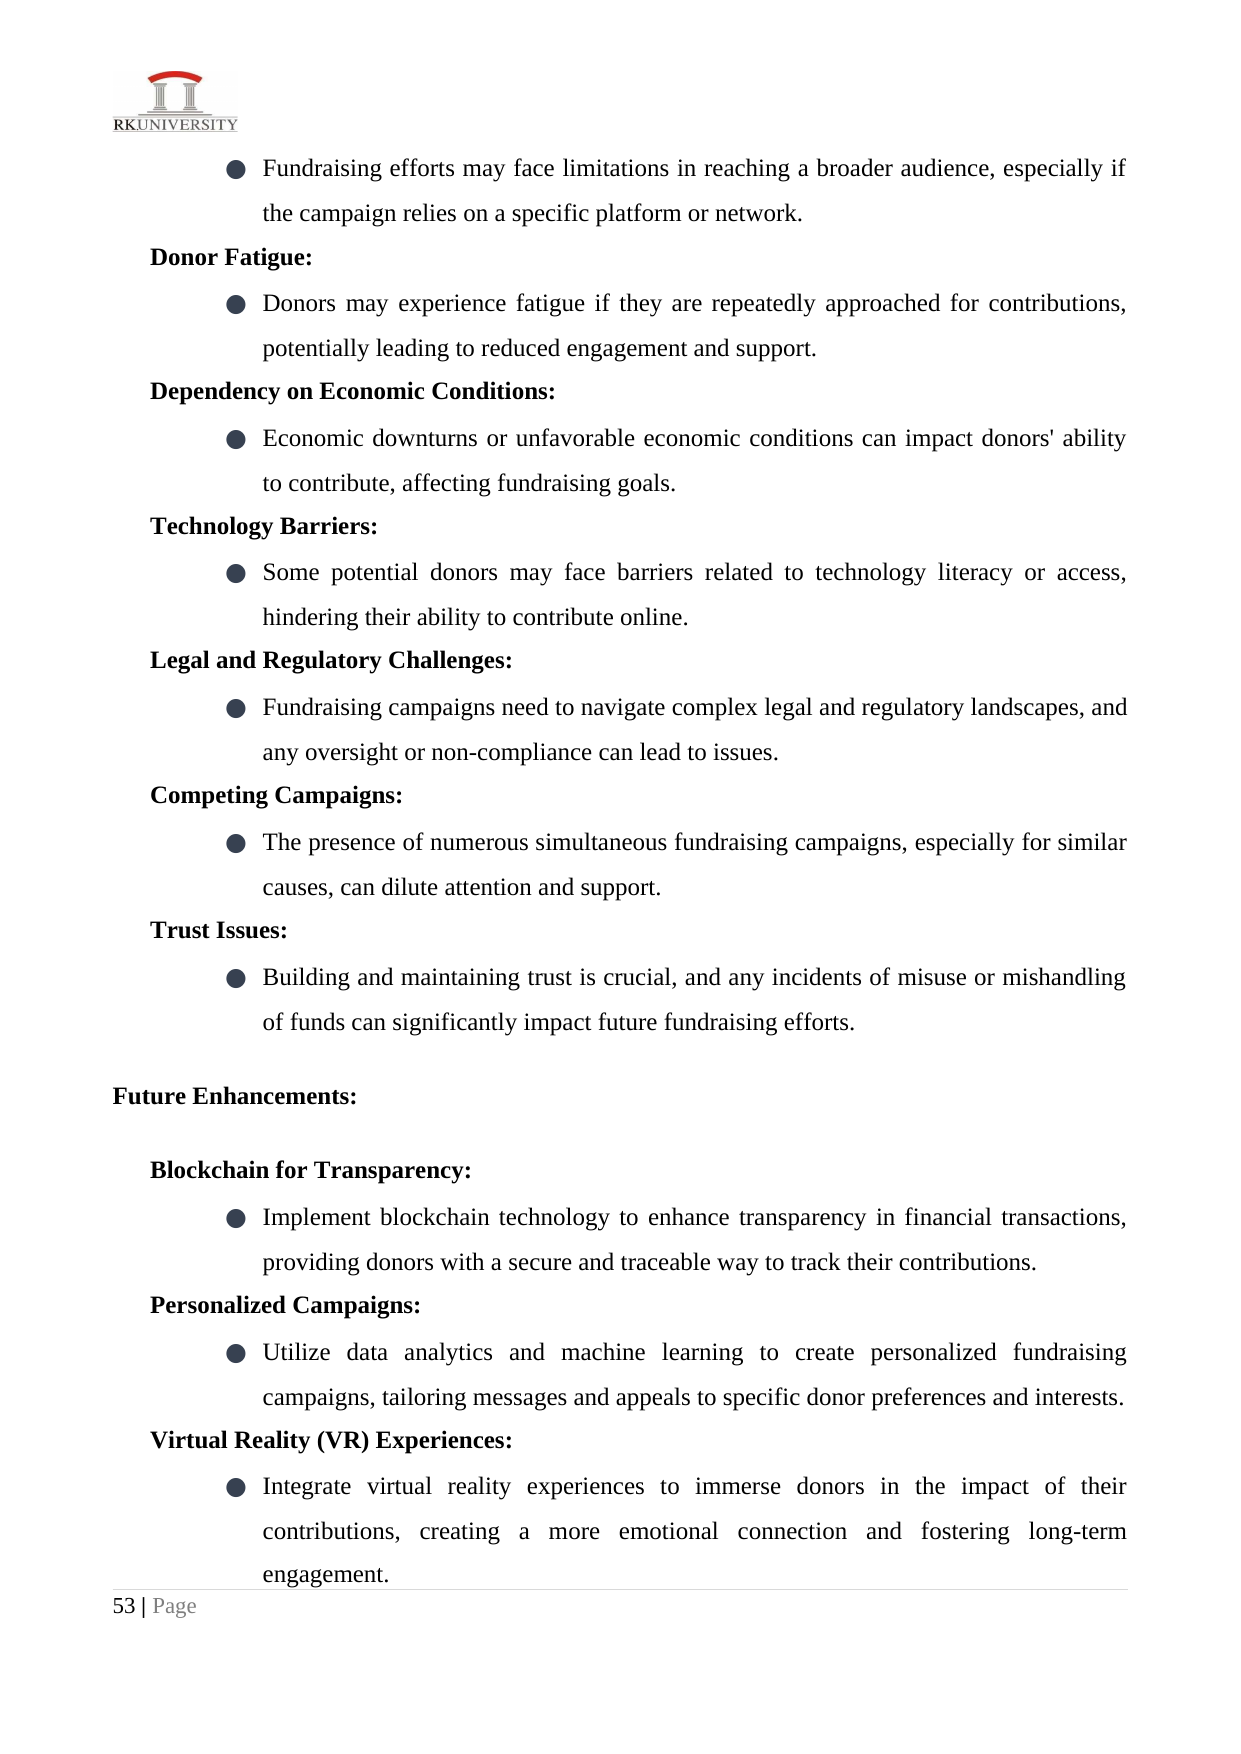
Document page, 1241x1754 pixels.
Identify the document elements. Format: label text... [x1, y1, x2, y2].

list Trust Issues: [150, 915, 1128, 944]
list Personalized Campaigns: [150, 1290, 1128, 1319]
list Technology Barriers: [150, 511, 1128, 540]
list Integrate virtual reality experiences to immerse donors in the impact of their contributions, creating a more emotional connection and fostering long-term engagement. [225, 1468, 1128, 1588]
list Blockchain for Transparency: [150, 1155, 1128, 1184]
picture [112, 71, 238, 132]
list The presence of numerous simultaneous fundraising campaigns, especially for similar causes, can dilute attention and support. [225, 823, 1128, 901]
list Implement blockchain technology to enhance transparency in financial transactions, providing donors with a secure and traceable way to track their contributions. [225, 1198, 1128, 1276]
list Building and maintaining trust is crucial, and any incidents of misuse or mishandling of funds can significantly impact future fundraising efforts. [225, 958, 1128, 1035]
list Donors may experience fatigue if they are repeatedly approached for contributions, potentially leading to reduced engagement and support. [225, 285, 1128, 362]
list Dependency on Economic Conditions: [150, 376, 1128, 405]
list Fundraising efforts may face limitations in reaching a broader audience, especially if the campaign relies on a specific platform or network. [225, 150, 1128, 227]
list Competing Campaigns: [150, 780, 1128, 809]
list Utilize data analytics and machine learning to create personalized fundraising campaigns, tailoring messages and appeals to specific donor preferences and interests. [225, 1333, 1128, 1410]
list Donor Fatigue: [150, 242, 1128, 270]
list Economic downturns or unfavorable economic conditions can impact donors' ability to contribute, affecting fundraising goals. [225, 419, 1128, 497]
list Fundraising campaigns need to navigate complex legal and regulatory landscapes, and any oversight or non-compliance can lead to issues. [225, 689, 1128, 766]
list Virtual Reality (VR) Experiences: [150, 1425, 1128, 1453]
text Future Enhancements: [112, 1081, 1128, 1110]
list Legal and Regulatory Challenges: [150, 646, 1128, 674]
list Some potential donors may face barriers related to technology literacy or access, hindering their ability to contribute online. [225, 554, 1128, 631]
